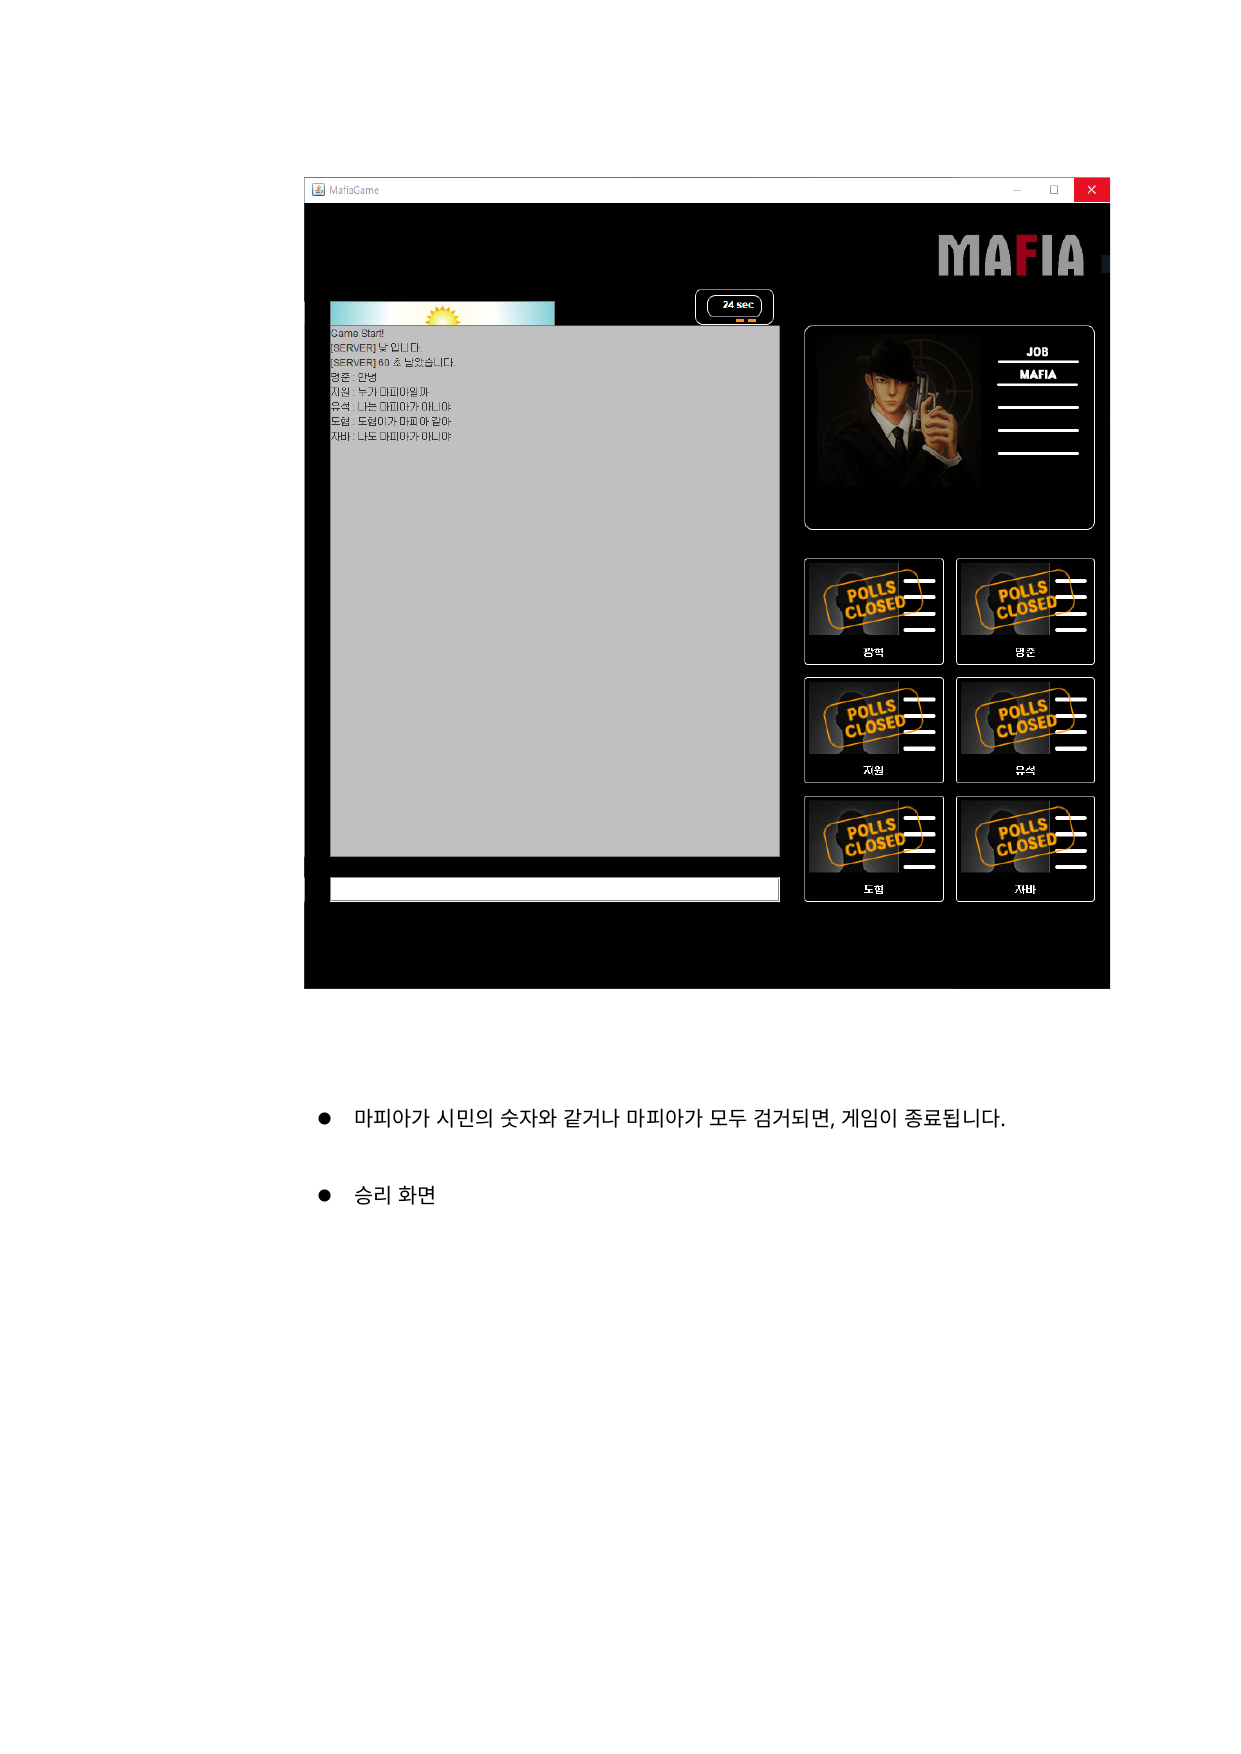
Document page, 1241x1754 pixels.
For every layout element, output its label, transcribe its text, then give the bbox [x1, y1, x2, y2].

list 마피아가 시민의 숫자와 같거나 마피아가 모두 검거되면, 게임이 종료됩니다. [317, 1102, 1090, 1132]
list 승리 화면 [317, 1180, 1090, 1210]
picture [304, 177, 1110, 989]
